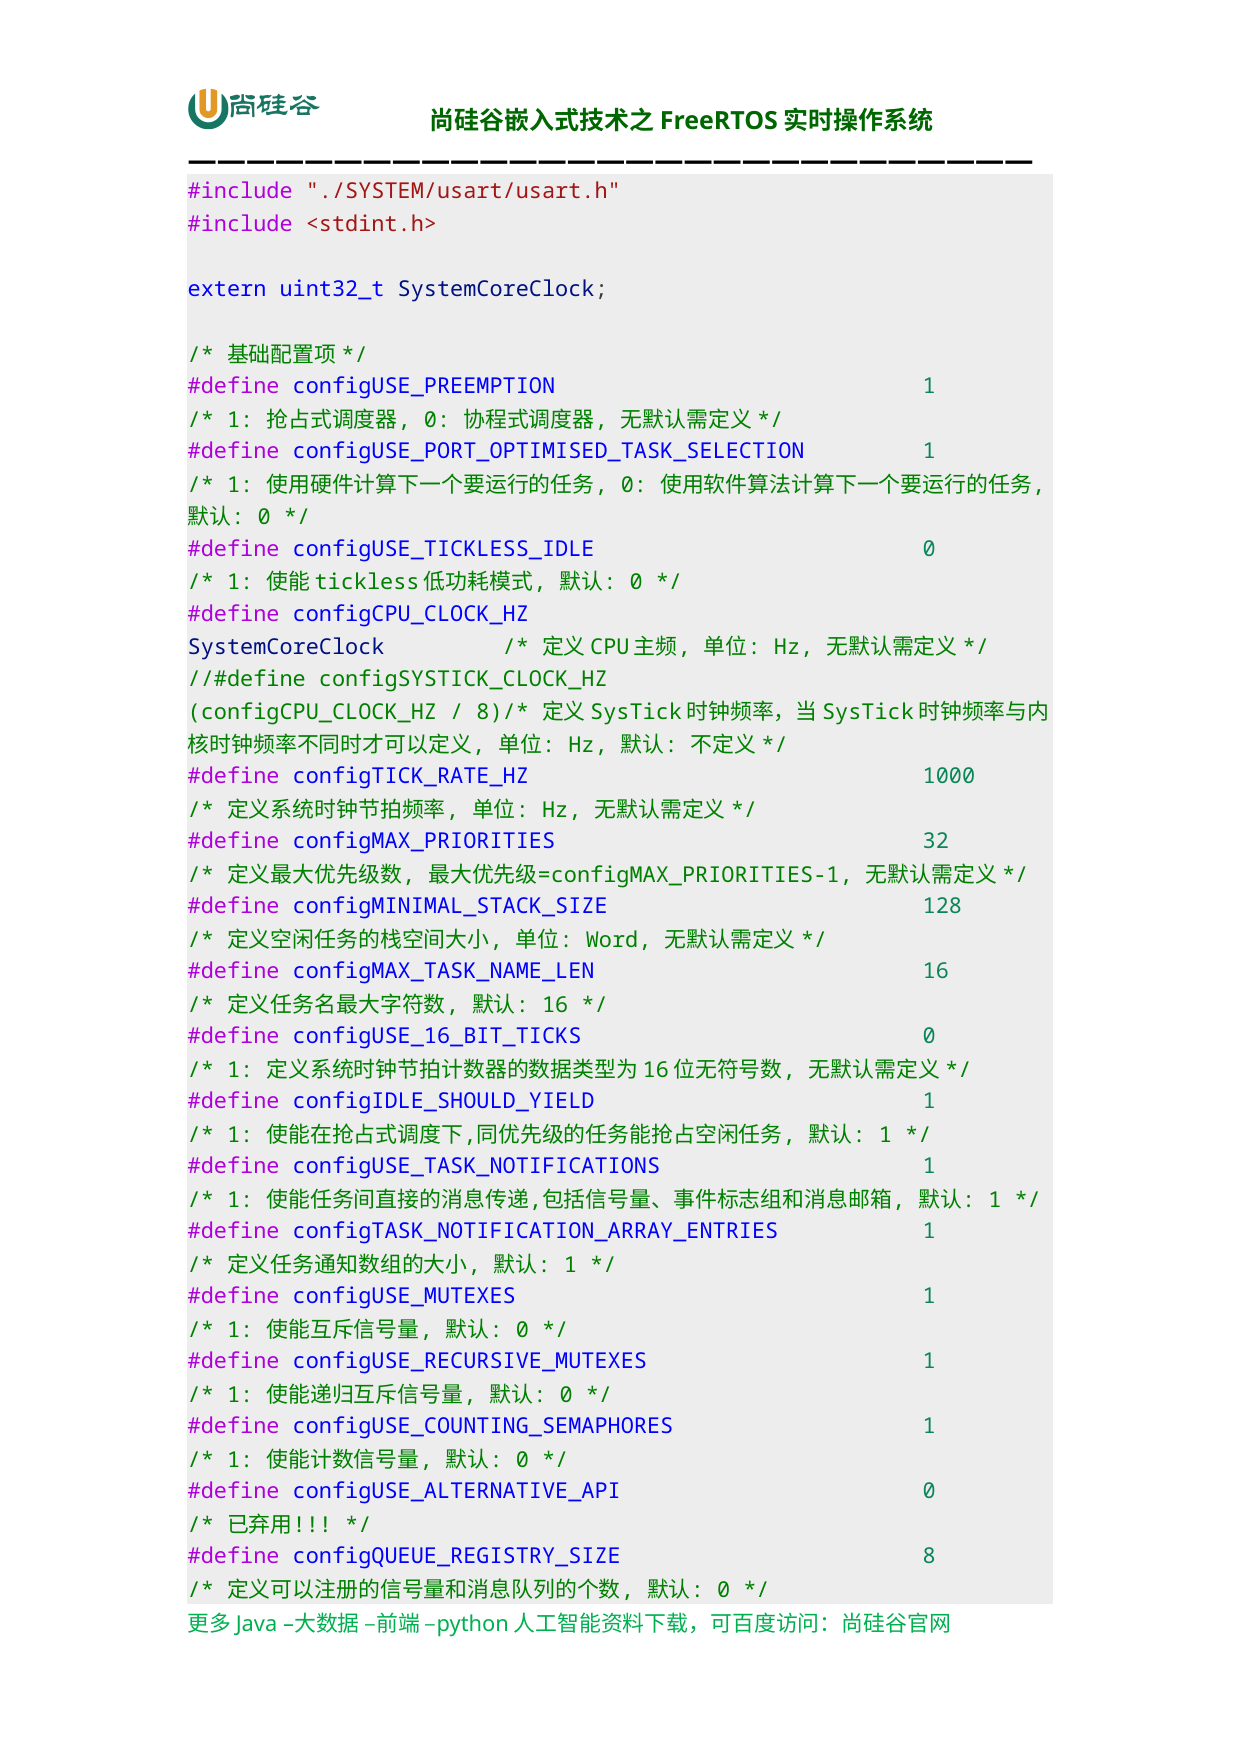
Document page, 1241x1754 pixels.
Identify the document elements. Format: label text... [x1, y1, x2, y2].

text #define configTICK_RATE_HZ 1000 /* 定义系统时钟节拍频率, 单位: Hz, 无默认需定义 */ [187, 759, 1053, 824]
text #define configMINIMAL_STACK_SIZE 128 /* 定义空闲任务的栈空间大小, 单位: Word, 无默认需定义 */ [187, 889, 1053, 954]
text #define configUSE_TASK_NOTIFICATIONS 1 /* 1: 使能任务间直接的消息传递,包括信号量、事件标志组和消息邮箱, 默认: 1 */ [187, 1149, 1053, 1214]
text #define configUSE_MUTEXES 1 /* 1: 使能互斥信号量, 默认: 0 */ [187, 1279, 1053, 1344]
text #define configIDLE_SHOULD_YIELD 1 /* 1: 使能在抢占式调度下,同优先级的任务能抢占空闲任务, 默认: 1 */ [187, 1084, 1053, 1149]
text #define configCPU_CLOCK_HZ SystemCoreClock /* 定义CPU主频, 单位: Hz, 无默认需定义 */ [187, 596, 1053, 661]
text #include "./SYSTEM/usart/usart.h" [187, 174, 1053, 206]
text #define configUSE_TICKLESS_IDLE 0 /* 1: 使能tickless低功耗模式, 默认: 0 */ [187, 531, 1053, 596]
text /* 基础配置项 */ [187, 336, 1053, 369]
text #define configMAX_TASK_NAME_LEN 16 /* 定义任务名最大字符数, 默认: 16 */ [187, 954, 1053, 1019]
text #define configUSE_16_BIT_TICKS 0 /* 1: 定义系统时钟节拍计数器的数据类型为16位无符号数, 无默认需定义 */ [187, 1019, 1053, 1084]
picture [187, 88, 321, 130]
text #define configUSE_ALTERNATIVE_API 0 /* 已弃用!!! */ [187, 1474, 1053, 1539]
text #define configUSE_COUNTING_SEMAPHORES 1 /* 1: 使能计数信号量, 默认: 0 */ [187, 1409, 1053, 1474]
text #include <stdint.h> [187, 206, 1053, 239]
text #define configQUEUE_REGISTRY_SIZE 8 /* 定义可以注册的信号量和消息队列的个数, 默认: 0 */ [187, 1539, 1053, 1604]
text extern uint32_t SystemCoreClock; [187, 271, 1053, 304]
text #define configUSE_RECURSIVE_MUTEXES 1 /* 1: 使能递归互斥信号量, 默认: 0 */ [187, 1344, 1053, 1409]
text #define configUSE_PORT_OPTIMISED_TASK_SELECTION 1 /* 1: 使用硬件计算下一个要运行的任务, 0: 使用软件算法计算下一个要运行的任务, 默认: 0 */ [187, 434, 1053, 531]
text #define configTASK_NOTIFICATION_ARRAY_ENTRIES 1 /* 定义任务通知数组的大小, 默认: 1 */ [187, 1214, 1053, 1279]
text //#define configSYSTICK_CLOCK_HZ (configCPU_CLOCK_HZ / 8)/* 定义SysTick时钟频率，当SysTick时钟频率与内核时钟频率不同时才可以定义, 单位: Hz, 默认: 不定义 */ [187, 661, 1053, 759]
text #define configUSE_PREEMPTION 1 /* 1: 抢占式调度器, 0: 协程式调度器, 无默认需定义 */ [187, 369, 1053, 434]
text #define configMAX_PRIORITIES 32 /* 定义最大优先级数, 最大优先级=configMAX_PRIORITIES-1, 无默认需定义 */ [187, 824, 1053, 889]
